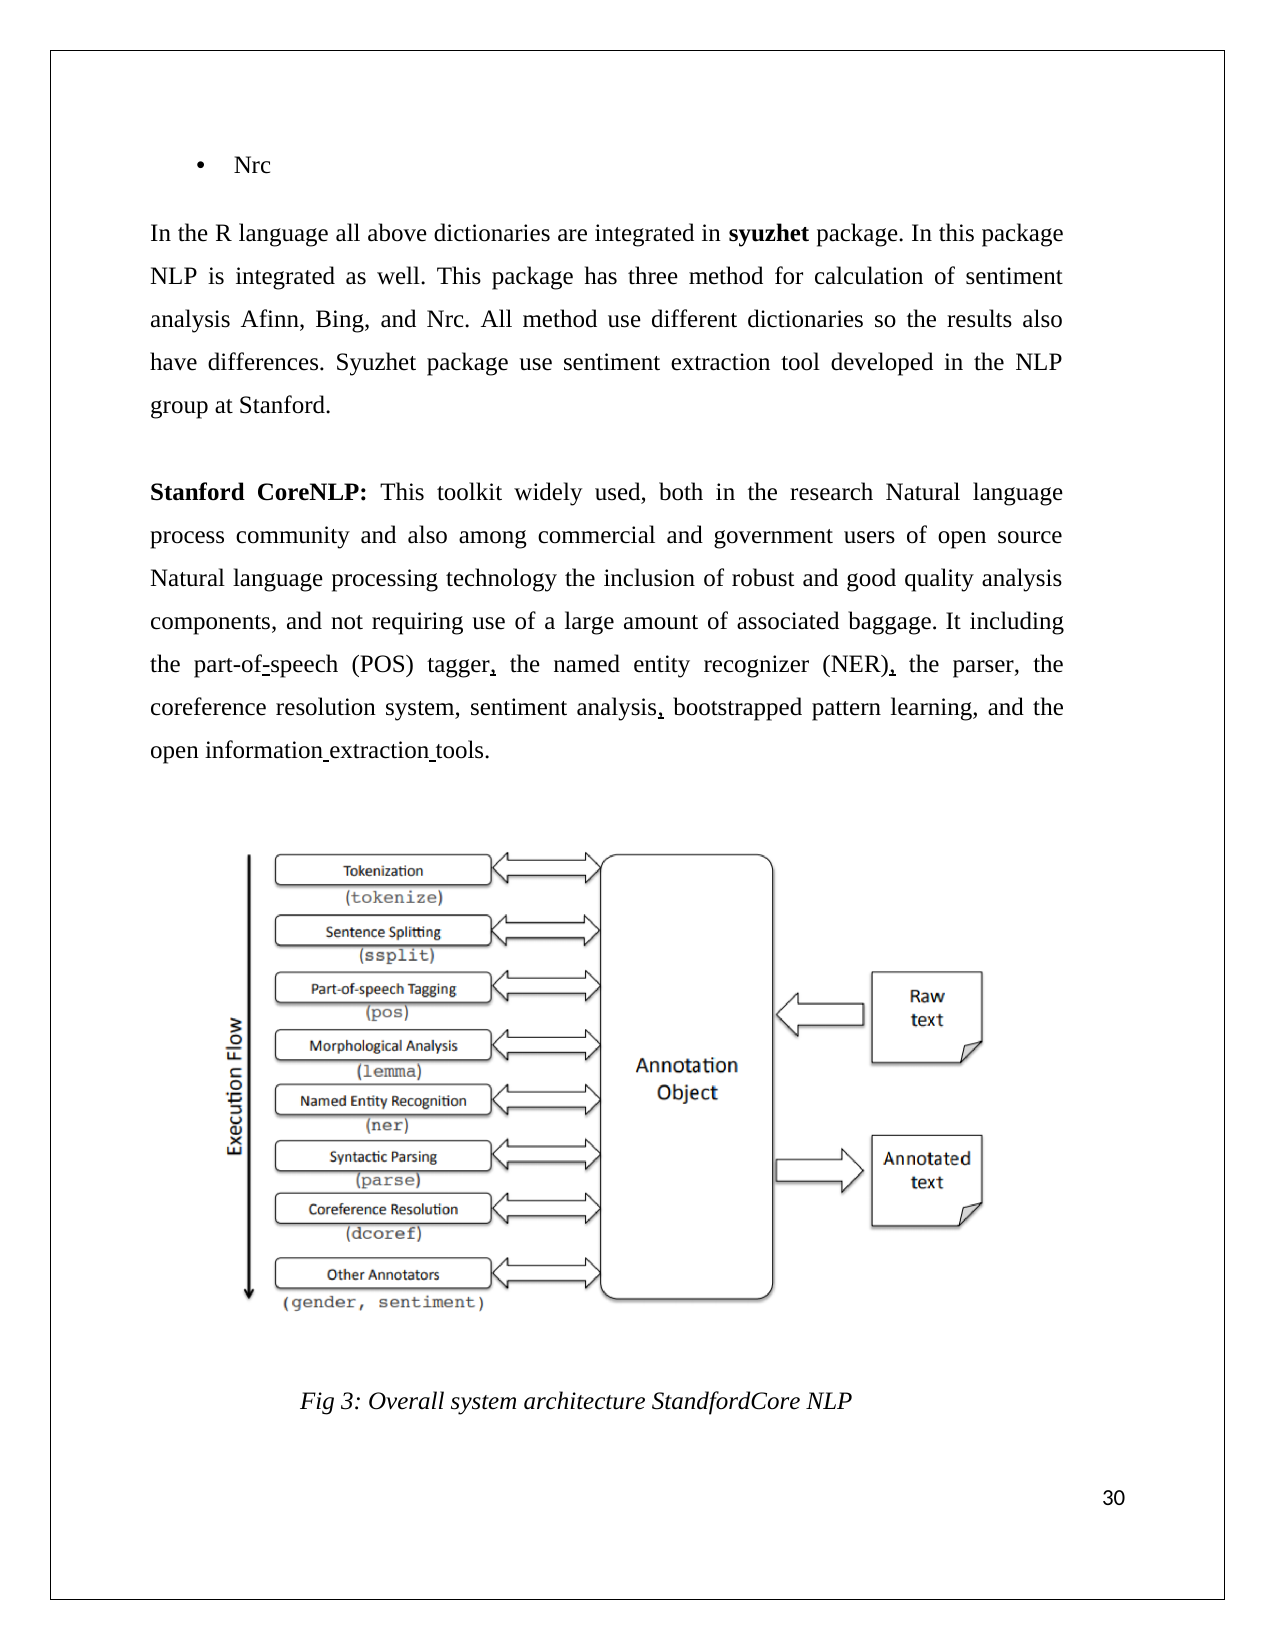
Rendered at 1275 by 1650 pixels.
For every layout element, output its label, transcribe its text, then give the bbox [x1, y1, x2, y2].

text Stanford CoreNLP: This toolkit widely used, both in the research Natural language process community and also among commercial and government users of open source Natural language processing technology the inclusion of robust and good quality analysis components, and not requiring use of a large amount of associated baggage. It including the part-of-speech (POS) tagger, the named entity recognizer (NER), the parser, the coreference resolution system, sentiment analysis, bootstrapped pattern learning, and the open information extraction tools. [150, 477, 1064, 764]
text In the R language all above dictionaries are integrated in syuzhet package. In this package NLP is integrated as well. This package has three method for calculation of sentiment analysis Afinn, Bing, and Nrc. All method use different dictionaries so the results also have differences. Syuzhet package use sentiment extraction tool developed in the NLP group at Stanford. [150, 218, 1064, 419]
picture [196, 811, 1018, 1339]
text Fig 3: Overall system architecture StandfordCore NLP [225, 1386, 1125, 1415]
list Nrc [196, 150, 1127, 179]
